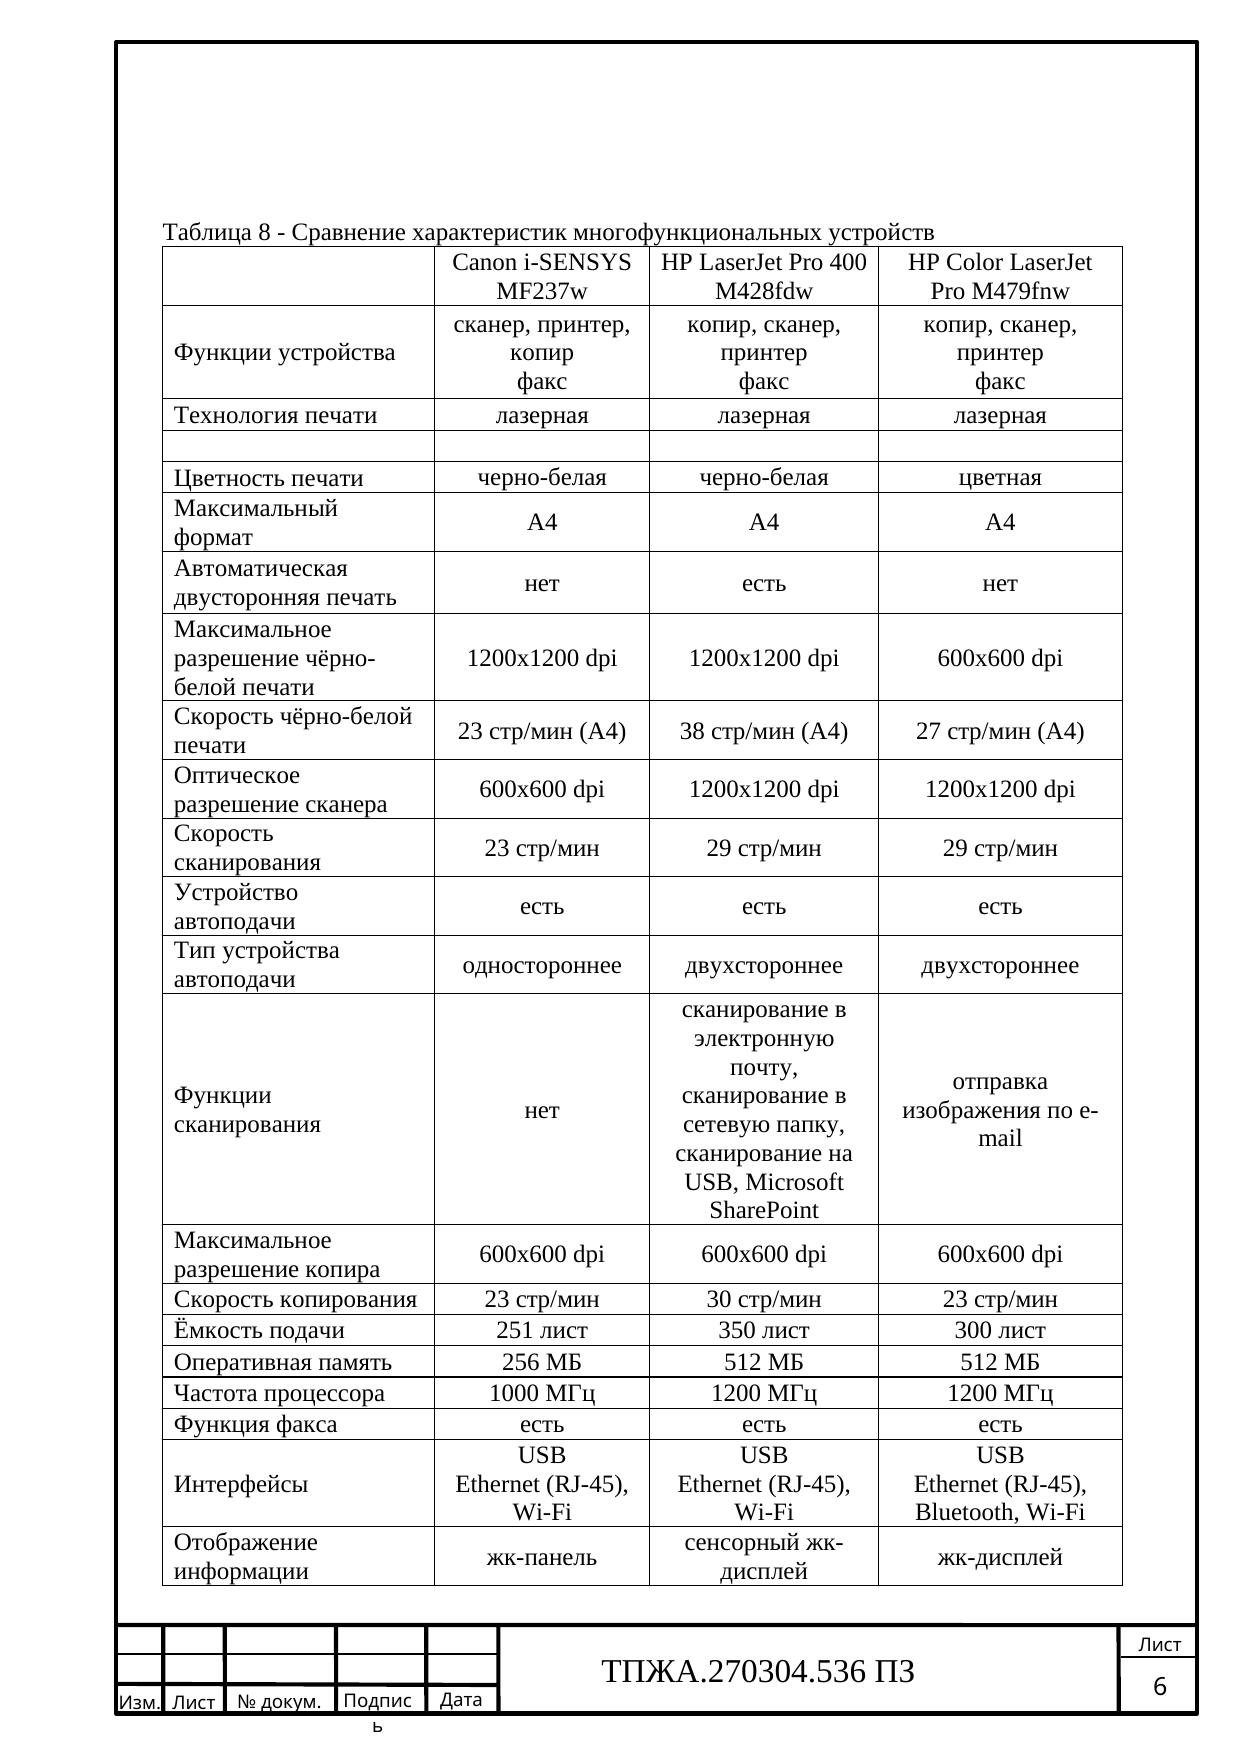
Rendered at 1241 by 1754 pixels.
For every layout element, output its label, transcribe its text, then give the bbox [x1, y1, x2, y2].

table_cell [650, 431, 878, 461]
table_cell двухстороннее [879, 936, 1122, 993]
table_cell нет [879, 552, 1122, 613]
table_cell 1200x1200 dpi [650, 614, 878, 700]
table_cell [435, 431, 649, 461]
table_cell 23 стр/мин [435, 819, 649, 876]
table_cell жк-панель [435, 1527, 649, 1585]
table_cell [163, 431, 434, 461]
table_cell сканирование в электронную почту, сканирование в сетевую папку, сканирование на USB, Microsoft SharePoint [650, 994, 878, 1224]
table_cell 600x600 dpi [435, 1225, 649, 1283]
table_cell черно-белая [650, 462, 878, 492]
table_cell лазерная [435, 399, 649, 429]
table_cell Максимальное разрешение чёрно-белой печати [163, 614, 434, 700]
table_cell 23 стр/мин (А4) [435, 701, 649, 759]
table_cell 1200x1200 dpi [650, 760, 878, 817]
table_cell 29 стр/мин [650, 819, 878, 876]
table_cell Устройство автоподачи [163, 877, 434, 934]
table_cell USB Ethernet (RJ-45), Wi-Fi [435, 1440, 649, 1526]
table_header [163, 247, 434, 304]
table_cell А4 [435, 493, 649, 551]
table_cell копир, сканер, принтер факс [879, 306, 1122, 398]
table_cell нет [435, 552, 649, 613]
table_cell 1200 МГц [650, 1378, 878, 1408]
table_cell Скорость чёрно-белой печати [163, 701, 434, 759]
table_cell черно-белая [435, 462, 649, 492]
table_cell двухстороннее [650, 936, 878, 993]
table_cell Оперативная память [163, 1346, 434, 1376]
table_cell есть [650, 1409, 878, 1439]
table_cell 512 МБ [650, 1346, 878, 1376]
table_cell Тип устройства автоподачи [163, 936, 434, 993]
table_cell 1200x1200 dpi [435, 614, 649, 700]
table_cell 600x600 dpi [650, 1225, 878, 1283]
table_cell Интерфейсы [163, 1440, 434, 1526]
table_cell 29 стр/мин [879, 819, 1122, 876]
table_cell 512 МБ [879, 1346, 1122, 1376]
table_cell Технология печати [163, 399, 434, 429]
table_cell Отображение информации [163, 1527, 434, 1585]
table_cell 600x600 dpi [879, 1225, 1122, 1283]
table_cell 600x600 dpi [435, 760, 649, 817]
table_cell есть [650, 552, 878, 613]
table_cell одностороннее [435, 936, 649, 993]
table_cell сенсорный жк-дисплей [650, 1527, 878, 1585]
table_header HP LaserJet Pro 400 M428fdw [650, 247, 878, 304]
table_cell есть [435, 1409, 649, 1439]
table_cell USB Ethernet (RJ-45), Wi-Fi [650, 1440, 878, 1526]
table_cell 23 стр/мин [435, 1284, 649, 1314]
table_cell Ёмкость подачи [163, 1315, 434, 1345]
table_cell Скорость сканирования [163, 819, 434, 876]
table_cell А4 [650, 493, 878, 551]
table_cell сканер, принтер, копир факс [435, 306, 649, 398]
table_cell Максимальный формат [163, 493, 434, 551]
text Таблица 8 - Сравнение характеристик многофункциональных устройств [162, 217, 1152, 246]
table_cell 251 лист [435, 1315, 649, 1345]
table_cell 23 стр/мин [879, 1284, 1122, 1314]
table_cell Цветность печати [163, 462, 434, 492]
table_cell копир, сканер, принтер факс [650, 306, 878, 398]
table_cell жк-дисплей [879, 1527, 1122, 1585]
table_cell Максимальное разрешение копира [163, 1225, 434, 1283]
table_cell отправка изображения по e-mail [879, 994, 1122, 1224]
table_cell 27 стр/мин (А4) [879, 701, 1122, 759]
table_header Canon i-SENSYS MF237w [435, 247, 649, 304]
table_cell есть [879, 877, 1122, 934]
table_cell лазерная [879, 399, 1122, 429]
table_cell есть [650, 877, 878, 934]
table_cell 350 лист [650, 1315, 878, 1345]
table_cell Оптическое разрешение сканера [163, 760, 434, 817]
table_cell 1200 МГц [879, 1378, 1122, 1408]
table_cell USB Ethernet (RJ-45), Bluetooth, Wi-Fi [879, 1440, 1122, 1526]
table_cell 30 стр/мин [650, 1284, 878, 1314]
table_cell есть [879, 1409, 1122, 1439]
table_cell есть [435, 877, 649, 934]
table_cell 256 МБ [435, 1346, 649, 1376]
table_cell 600x600 dpi [879, 614, 1122, 700]
table_cell 300 лист [879, 1315, 1122, 1345]
table_cell 38 стр/мин (А4) [650, 701, 878, 759]
table_cell А4 [879, 493, 1122, 551]
table_cell Автоматическая двусторонняя печать [163, 552, 434, 613]
table_cell 1200x1200 dpi [879, 760, 1122, 817]
table_cell Функция факса [163, 1409, 434, 1439]
table_cell Функции сканирования [163, 994, 434, 1224]
table_cell [879, 431, 1122, 461]
table_cell Частота процессора [163, 1378, 434, 1408]
table_cell 1000 МГц [435, 1378, 649, 1408]
table_cell Функции устройства [163, 306, 434, 398]
table_cell лазерная [650, 399, 878, 429]
table_cell Скорость копирования [163, 1284, 434, 1314]
table_header HP Color LaserJet Pro M479fnw [879, 247, 1122, 304]
table_cell цветная [879, 462, 1122, 492]
table_cell нет [435, 994, 649, 1224]
